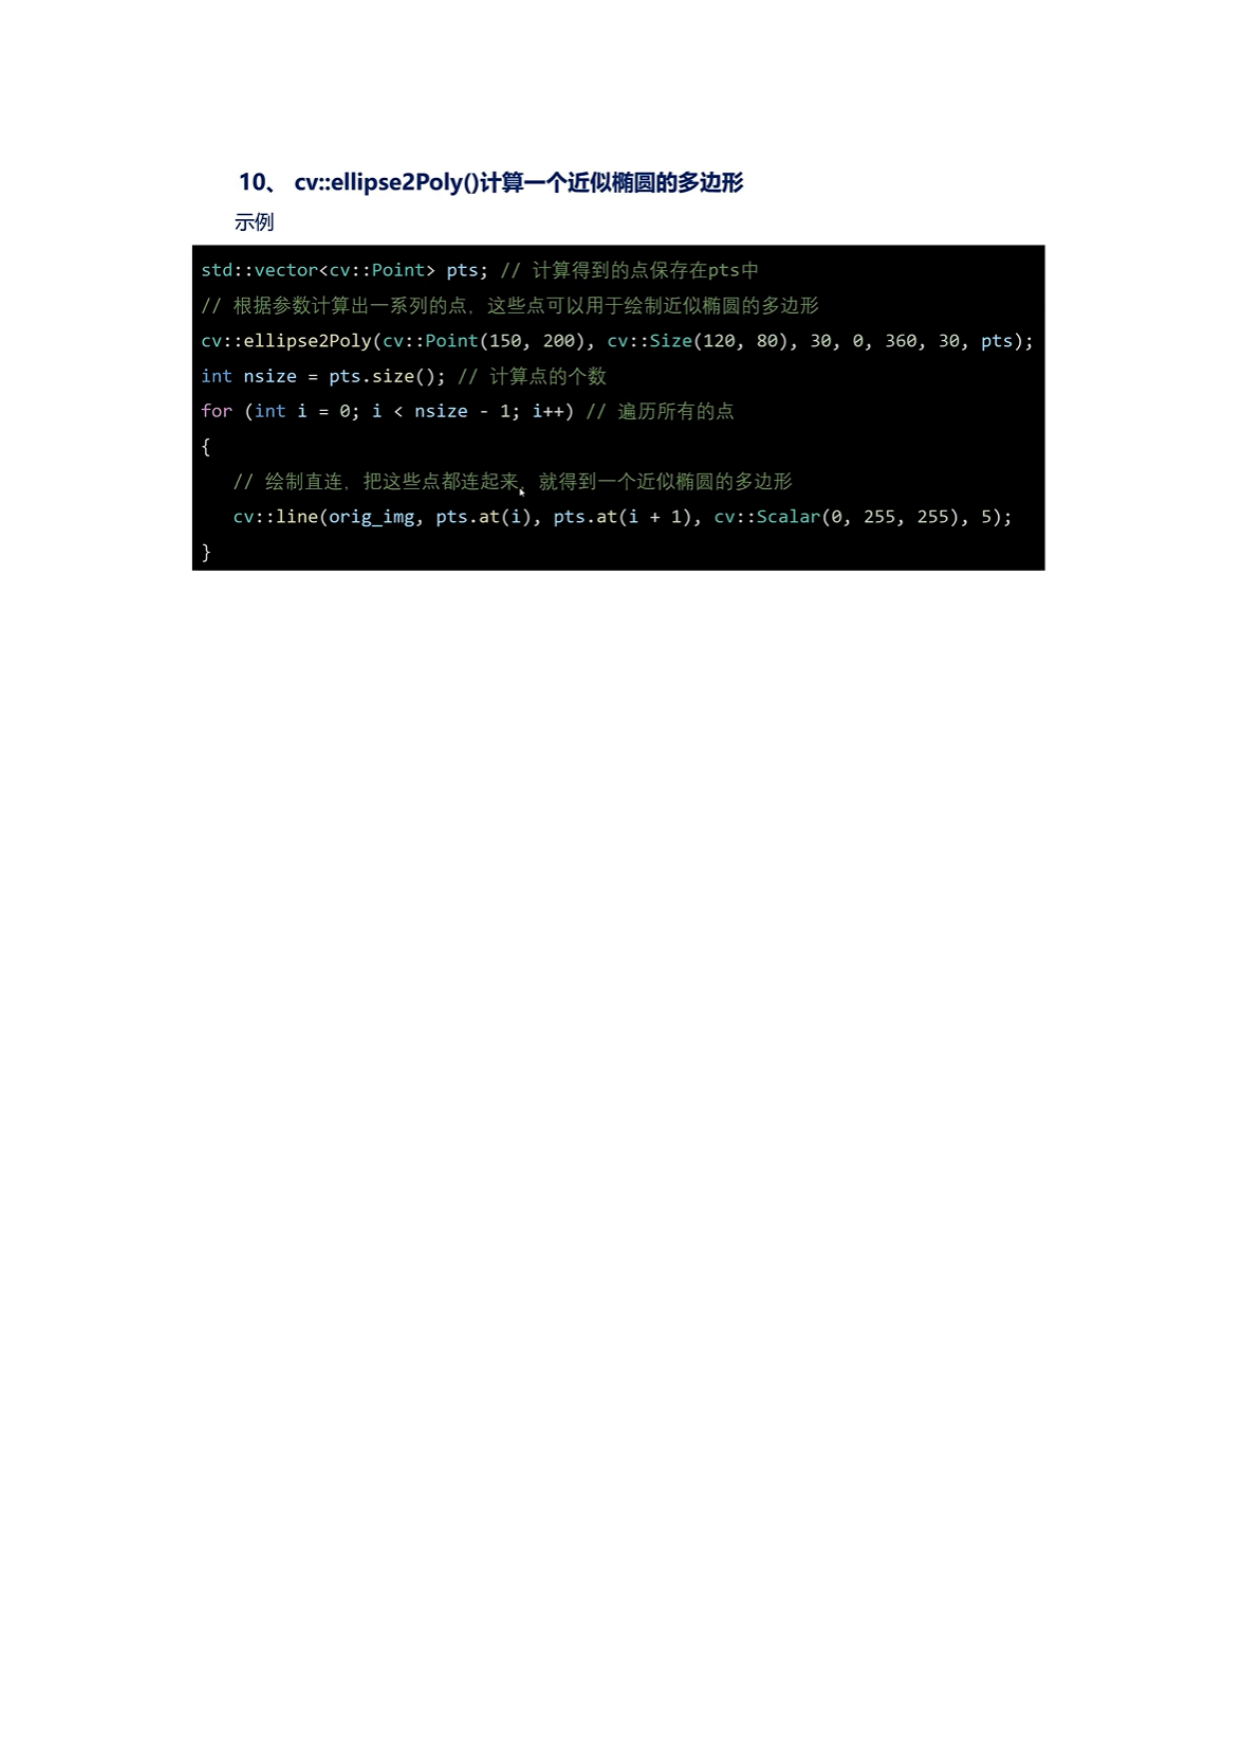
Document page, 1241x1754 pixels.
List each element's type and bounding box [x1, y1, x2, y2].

picture [187, 162, 1055, 573]
